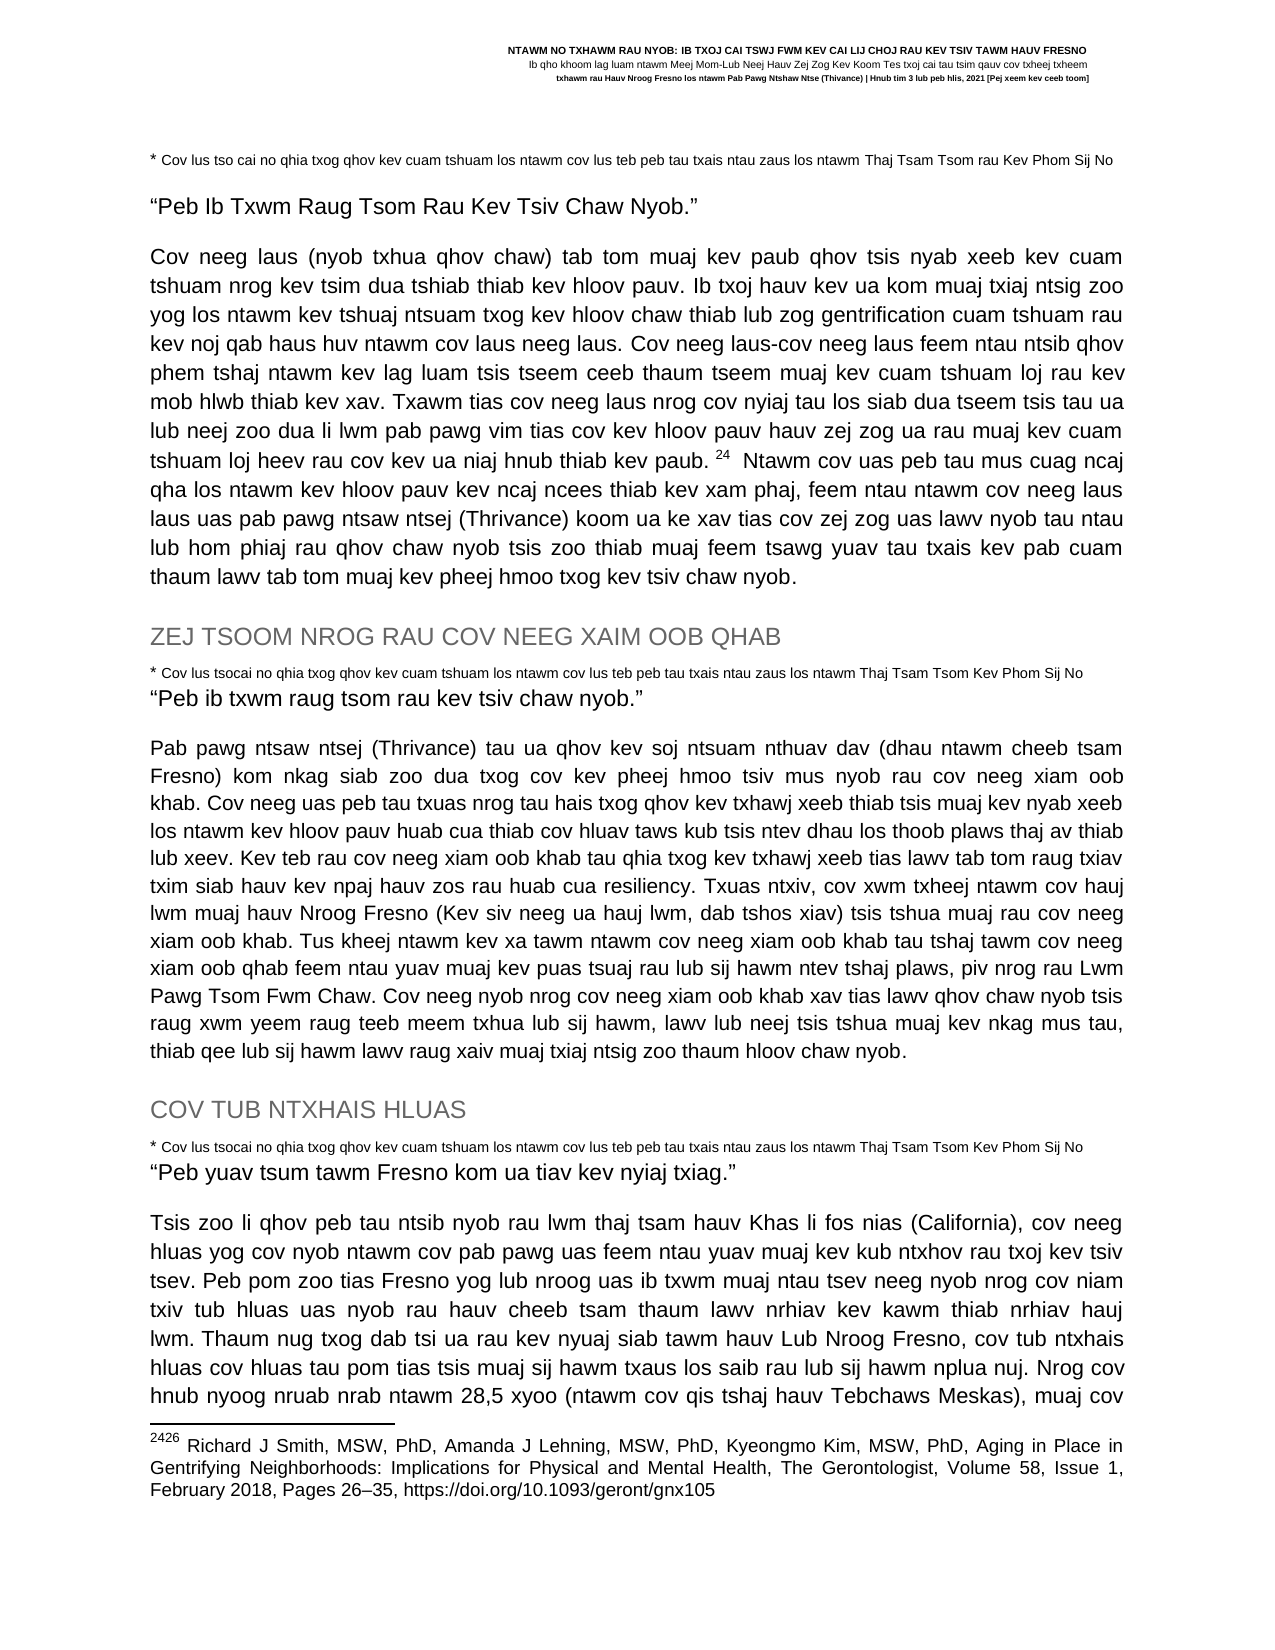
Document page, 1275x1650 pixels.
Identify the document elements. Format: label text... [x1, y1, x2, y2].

text * Cov lus tso cai no qhia txog qhov kev cuam tshuam los ntawm cov lus teb peb tau txais ntau zaus los ntawm Thaj Tsam Tsom rau Kev Phom Sij No [150, 150, 1125, 169]
text “Peb Ib Txwm Raug Tsom Rau Kev Tsiv Chaw Nyob.” [150, 193, 1125, 219]
subtitle COV TUB NTXHAIS HLUAS [150, 1095, 1125, 1124]
subtitle ZEJ TSOOM NROG RAU COV NEEG XAIM OOB QHAB [150, 622, 1125, 651]
text “Peb ib txwm raug tsom rau kev tsiv chaw nyob.” [150, 685, 1125, 711]
text * Cov lus tsocai no qhia txog qhov kev cuam tshuam los ntawm cov lus teb peb tau txais ntau zaus los ntawm Thaj Tsam Tsom Kev Phom Sij No [150, 663, 1125, 682]
text Cov neeg laus (nyob txhua qhov chaw) tab tom muaj kev paub qhov tsis nyab xeeb kev cuam tshuam nrog kev tsim dua tshiab thiab kev hloov pauv. Ib txoj hauv kev ua kom muaj txiaj ntsig zoo yog los ntawm kev tshuaj ntsuam txog kev hloov chaw thiab lub zog gentrification cuam tshuam rau kev noj qab haus huv ntawm cov laus neeg laus. Cov neeg laus-cov neeg laus feem ntau ntsib qhov phem tshaj ntawm kev lag luam tsis tseem ceeb thaum tseem muaj kev cuam tshuam loj rau kev mob hlwb thiab kev xav. Txawm tias cov neeg laus nrog cov nyiaj tau los siab dua tseem tsis tau ua lub neej zoo dua li lwm pab pawg vim tias cov kev hloov pauv hauv zej zog ua rau muaj kev cuam tshuam loj heev rau cov kev ua niaj hnub thiab kev paub. Ntawm cov uas peb tau mus cuag ncaj qha los ntawm kev hloov pauv kev ncaj ncees thiab kev xam phaj, feem ntau ntawm cov neeg laus laus uas pab pawg ntsaw ntsej (Thrivance) koom ua ke xav tias cov zej zog uas lawv nyob tau ntau lub hom phiaj rau qhov chaw nyob tsis zoo thiab muaj feem tsawg yuav tau txais kev pab cuam thaum lawv tab tom muaj kev pheej hmoo txog kev tsiv chaw nyob. [150, 244, 1125, 589]
text Pab pawg ntsaw ntsej (Thrivance) tau ua qhov kev soj ntsuam nthuav dav (dhau ntawm cheeb tsam Fresno) kom nkag siab zoo dua txog cov kev pheej hmoo tsiv mus nyob rau cov neeg xiam oob khab. Cov neeg uas peb tau txuas nrog tau hais txog qhov kev txhawj xeeb thiab tsis muaj kev nyab xeeb los ntawm kev hloov pauv huab cua thiab cov hluav taws kub tsis ntev dhau los thoob plaws thaj av thiab lub xeev. Kev teb rau cov neeg xiam oob khab tau qhia txog kev txhawj xeeb tias lawv tab tom raug txiav txim siab hauv kev npaj hauv zos rau huab cua resiliency. Txuas ntxiv, cov xwm txheej ntawm cov hauj lwm muaj hauv Nroog Fresno (Kev siv neeg ua hauj lwm, dab tshos xiav) tsis tshua muaj rau cov neeg xiam oob khab. Tus kheej ntawm kev xa tawm ntawm cov neeg xiam oob khab tau tshaj tawm cov neeg xiam oob qhab feem ntau yuav muaj kev puas tsuaj rau lub sij hawm ntev tshaj plaws, piv nrog rau Lwm Pawg Tsom Fwm Chaw. Cov neeg nyob nrog cov neeg xiam oob khab xav tias lawv qhov chaw nyob tsis raug xwm yeem raug teeb meem txhua lub sij hawm, lawv lub neej tsis tshua muaj kev nkag mus tau, thiab qee lub sij hawm lawv raug xaiv muaj txiaj ntsig zoo thaum hloov chaw nyob. [150, 736, 1125, 1063]
text “Peb yuav tsum tawm Fresno kom ua tiav kev nyiaj txiag.” [150, 1159, 1125, 1185]
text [150, 1210, 1125, 1409]
text * Cov lus tsocai no qhia txog qhov kev cuam tshuam los ntawm cov lus teb peb tau txais ntau zaus los ntawm Thaj Tsam Tsom Kev Phom Sij No [150, 1137, 1125, 1156]
